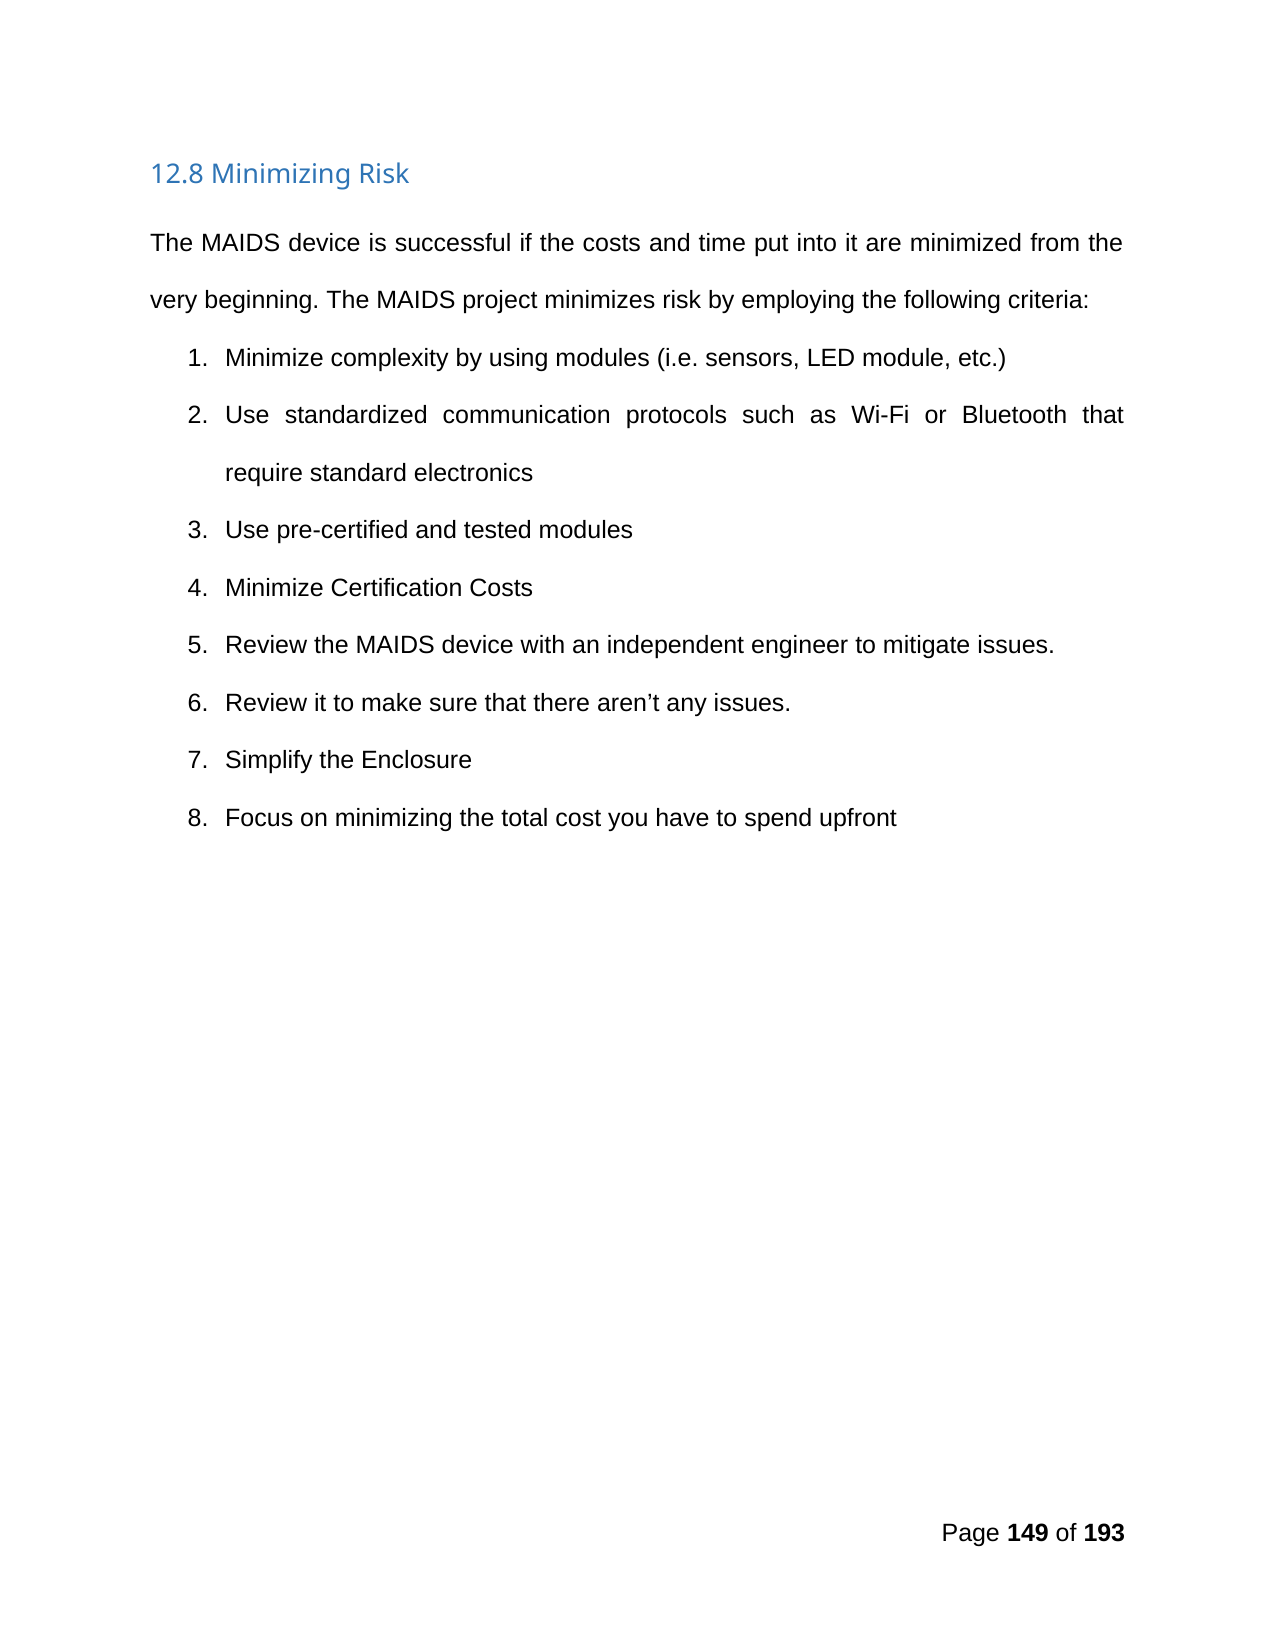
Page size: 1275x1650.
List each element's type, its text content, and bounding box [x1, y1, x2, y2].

list Use pre-certified and tested modules [187, 515, 1125, 544]
list Review it to make sure that there aren’t any issues. [187, 688, 1125, 717]
list Use standardized communication protocols such as Wi-Fi or Bluetooth that require standard electronics [187, 400, 1125, 487]
text The MAIDS device is successful if the costs and time put into it are minimized from the very beginning. The MAIDS project minimizes risk by employing the following criteria: [150, 228, 1125, 314]
list Minimize complexity by using modules (i.e. sensors, LED module, etc.) [187, 343, 1125, 372]
subtitle 12.8 Minimizing Risk [150, 154, 1125, 191]
list Minimize Certification Costs [187, 573, 1125, 602]
list Review the MAIDS device with an independent engineer to mitigate issues. [187, 630, 1125, 659]
list Simplify the Enclosure [187, 745, 1125, 774]
list Focus on minimizing the total cost you have to spend upfront [187, 803, 1125, 832]
